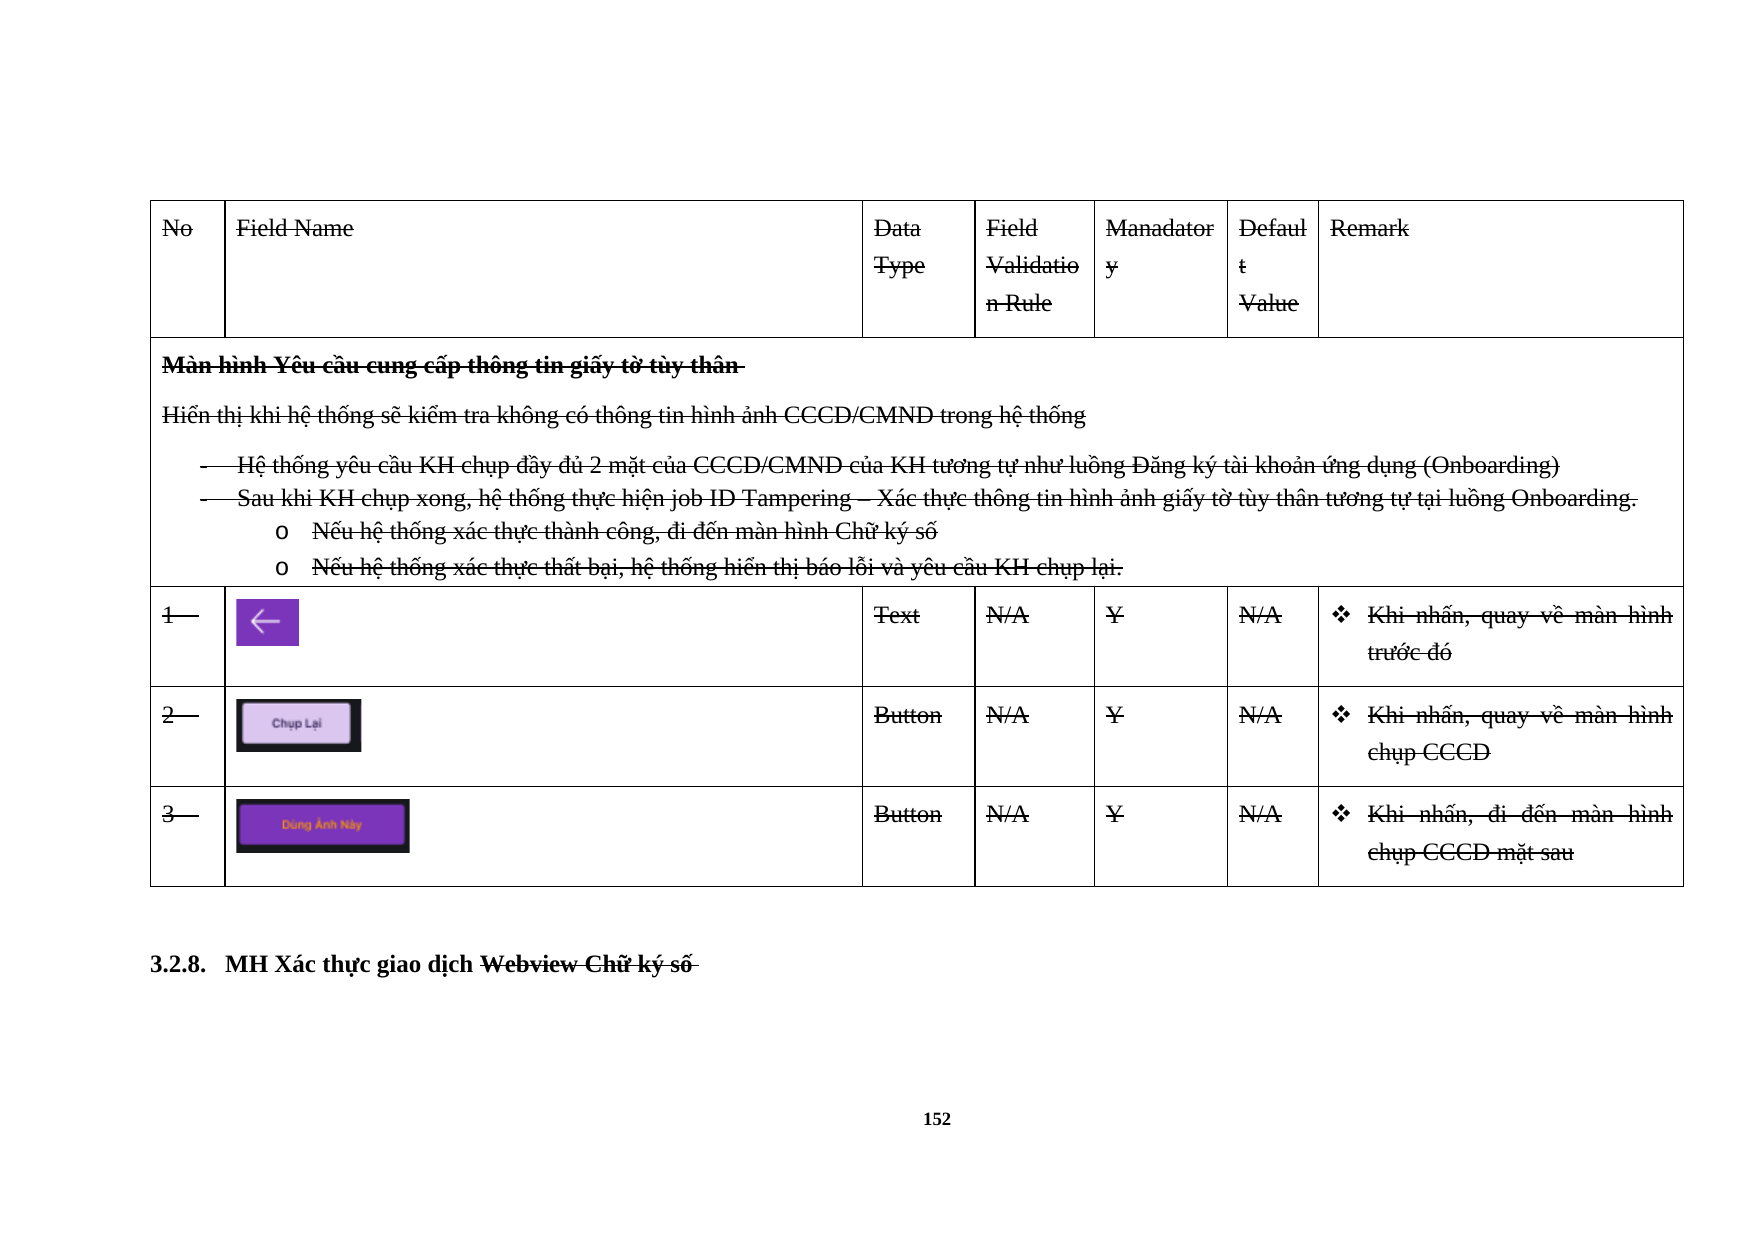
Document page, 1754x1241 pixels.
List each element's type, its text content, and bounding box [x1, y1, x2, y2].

table_cell Khi nhấn, quay về màn hình chụp CCCD [1319, 687, 1683, 786]
table_cell [226, 587, 862, 686]
table_cell Button [863, 787, 974, 886]
table_cell Khi nhấn, quay về màn hình trước đó [1319, 587, 1683, 686]
table_cell Màn hình Yêu cầu cung cấp thông tin giấy tờ tùy thân Hiển thị khi hệ thống sẽ kiểm tra không có thông tin hình ảnh CCCD/CMND trong hệ thống Hệ thống yêu cầu KH chụp đầy đủ 2 mặt của CCCD/CMND của KH tương tự như luồng Đăng ký tài khoản ứng dụng (Onboarding) Sau khi KH chụp xong, hệ thống thực hiện job ID Tampering – Xác thực thông tin hình ảnh giấy tờ tùy thân tương tự tại luồng Onboarding. Nếu hệ thống xác thực thành công, đi đến màn hình Chữ ký số Nếu hệ thống xác thực thất bại, hệ thống hiển thị báo lỗi và yêu cầu KH chụp lại. [151, 338, 1683, 586]
table_cell Text [863, 587, 974, 686]
table_cell N/A [976, 787, 1094, 886]
table_cell N/A [976, 587, 1094, 686]
table_cell [226, 687, 862, 786]
table_header Remark [1319, 201, 1683, 337]
subtitle MH Xác thực giao dịch Webview Chữ ký số [150, 949, 1604, 978]
picture [236, 799, 410, 853]
table_header No [151, 201, 224, 337]
table_cell N/A [1228, 787, 1318, 886]
table_cell Khi nhấn, đi đến màn hình chụp CCCD mặt sau [1319, 787, 1683, 886]
table_cell [151, 787, 224, 886]
table_cell Y [1095, 587, 1227, 686]
table_header Default Value [1228, 201, 1318, 337]
table_cell N/A [1228, 587, 1318, 686]
table_header Data Type [863, 201, 974, 337]
table_cell N/A [1228, 687, 1318, 786]
table_cell [226, 787, 862, 886]
picture [236, 699, 362, 752]
table_header Manadatory [1095, 201, 1227, 337]
table_cell [151, 587, 224, 686]
picture [236, 599, 299, 646]
table_cell Y [1095, 787, 1227, 886]
table_cell N/A [976, 687, 1094, 786]
table_cell Y [1095, 687, 1227, 786]
table_cell [151, 687, 224, 786]
table_cell Button [863, 687, 974, 786]
table_header Field Validation Rule [976, 201, 1094, 337]
table_header Field Name [226, 201, 862, 337]
